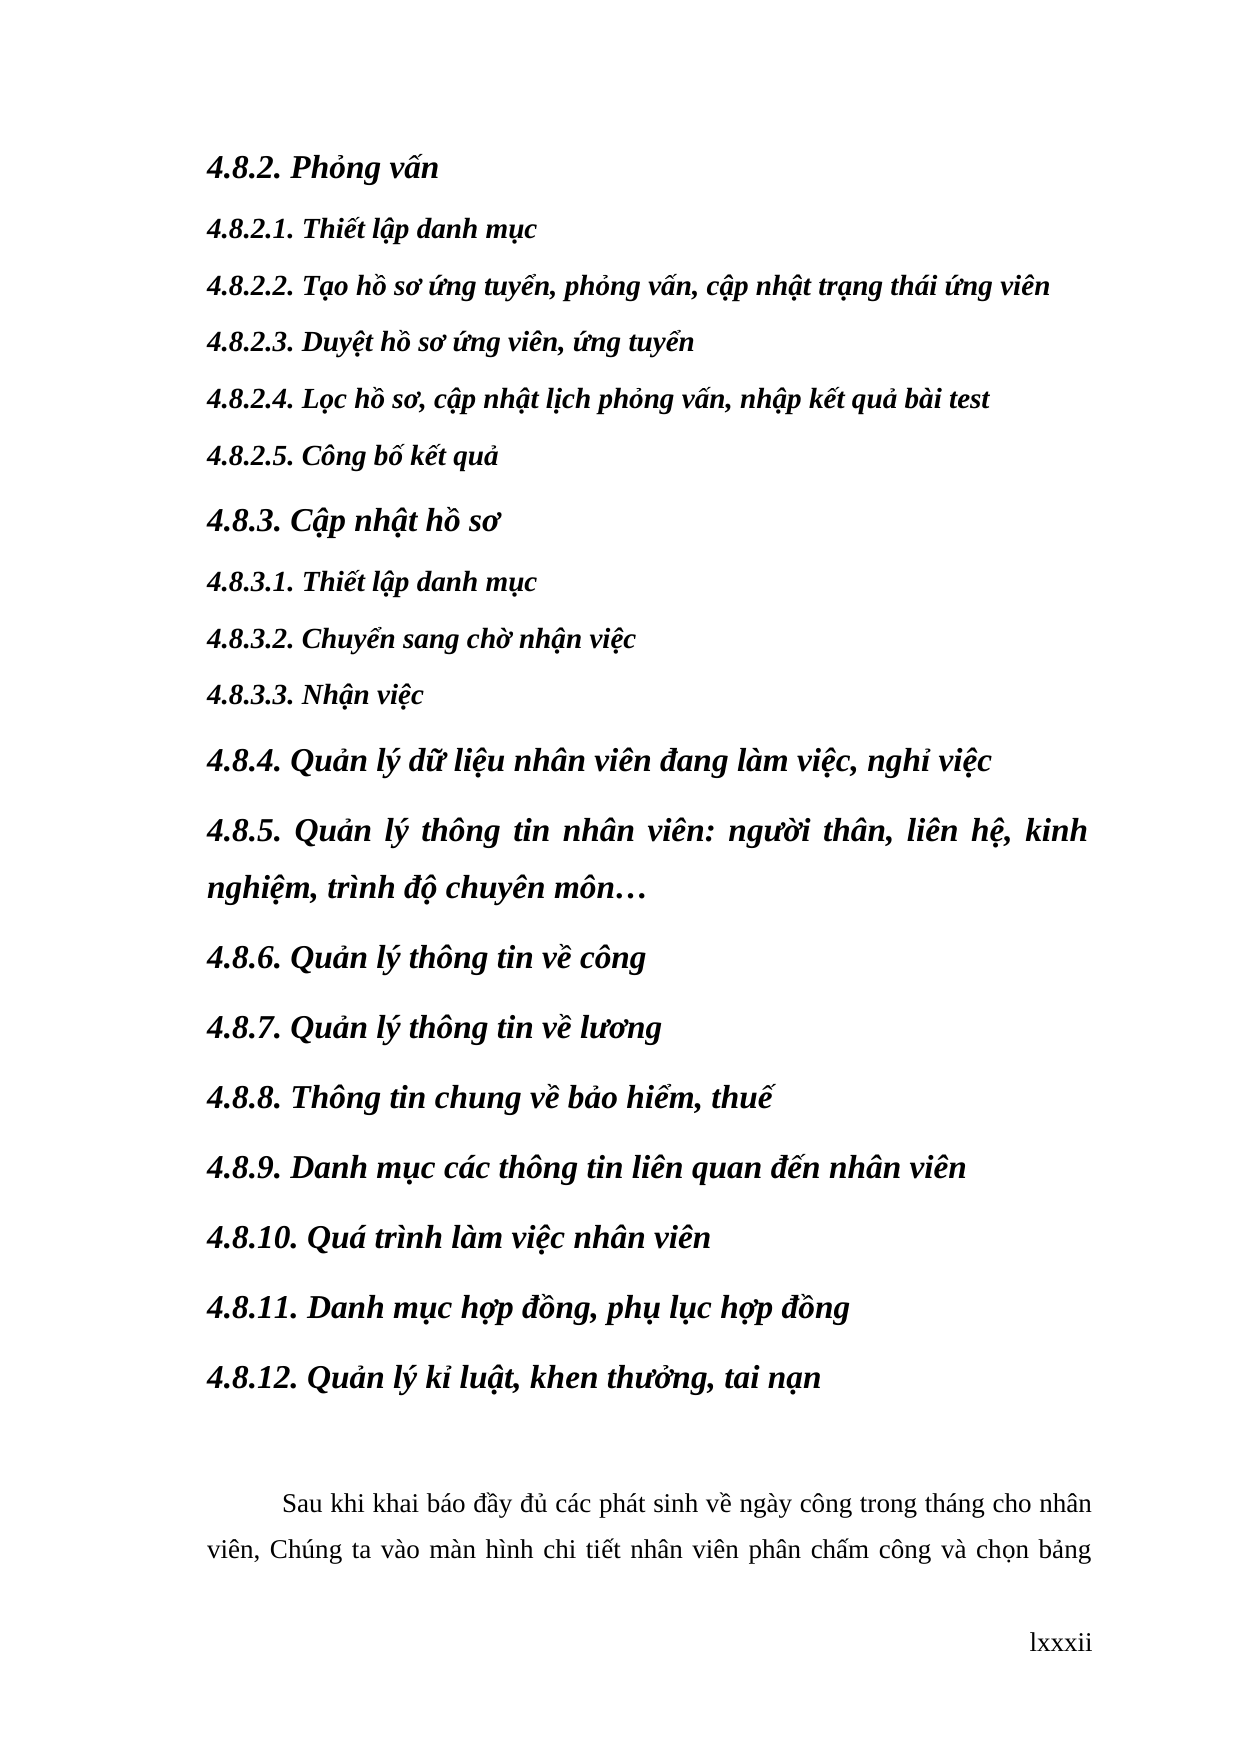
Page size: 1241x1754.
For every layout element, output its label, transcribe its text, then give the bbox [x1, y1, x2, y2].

subtitle 4.8.2.4. Lọc hồ sơ, cập nhật lịch phỏng vấn, nhập kết quả bài test [207, 381, 1092, 415]
subtitle 4.8.3.1. Thiết lập danh mục [207, 564, 1092, 598]
subtitle 4.8.3.2. Chuyển sang chờ nhận việc [207, 621, 1092, 654]
subtitle 4.8.2.2. Tạo hồ sơ ứng tuyển, phỏng vấn, cập nhật trạng thái ứng viên [207, 268, 1092, 302]
subtitle 4.8.2.1. Thiết lập danh mục [207, 211, 1092, 245]
subtitle 4.8.2.3. Duyệt hồ sơ ứng viên, ứng tuyển [207, 324, 1092, 358]
subtitle 4.8.3. Cập nhật hồ sơ [207, 501, 1092, 539]
subtitle 4.8.11. Danh mục hợp đồng, phụ lục hợp đồng [207, 1288, 1092, 1326]
subtitle 4.8.4. Quản lý dữ liệu nhân viên đang làm việc, nghỉ việc [207, 740, 1092, 778]
subtitle 4.8.9. Danh mục các thông tin liên quan đến nhân viên [207, 1148, 1092, 1186]
subtitle 4.8.6. Quản lý thông tin về công [207, 938, 1092, 976]
subtitle 4.8.5. Quản lý thông tin nhân viên: người thân, liên hệ, kinh nghiệm, trình độ chuyên môn… [207, 810, 1092, 906]
subtitle 4.8.2.5. Công bố kết quả [207, 438, 1092, 471]
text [207, 1487, 1092, 1565]
subtitle 4.8.12. Quản lý kỉ luật, khen thưởng, tai nạn [207, 1358, 1092, 1396]
subtitle 4.8.2. Phỏng vấn [207, 148, 1092, 186]
subtitle 4.8.10. Quá trình làm việc nhân viên [207, 1218, 1092, 1256]
subtitle 4.8.3.3. Nhận việc [207, 677, 1092, 711]
subtitle 4.8.8. Thông tin chung về bảo hiểm, thuế [207, 1078, 1092, 1116]
subtitle 4.8.7. Quản lý thông tin về lương [207, 1008, 1092, 1046]
